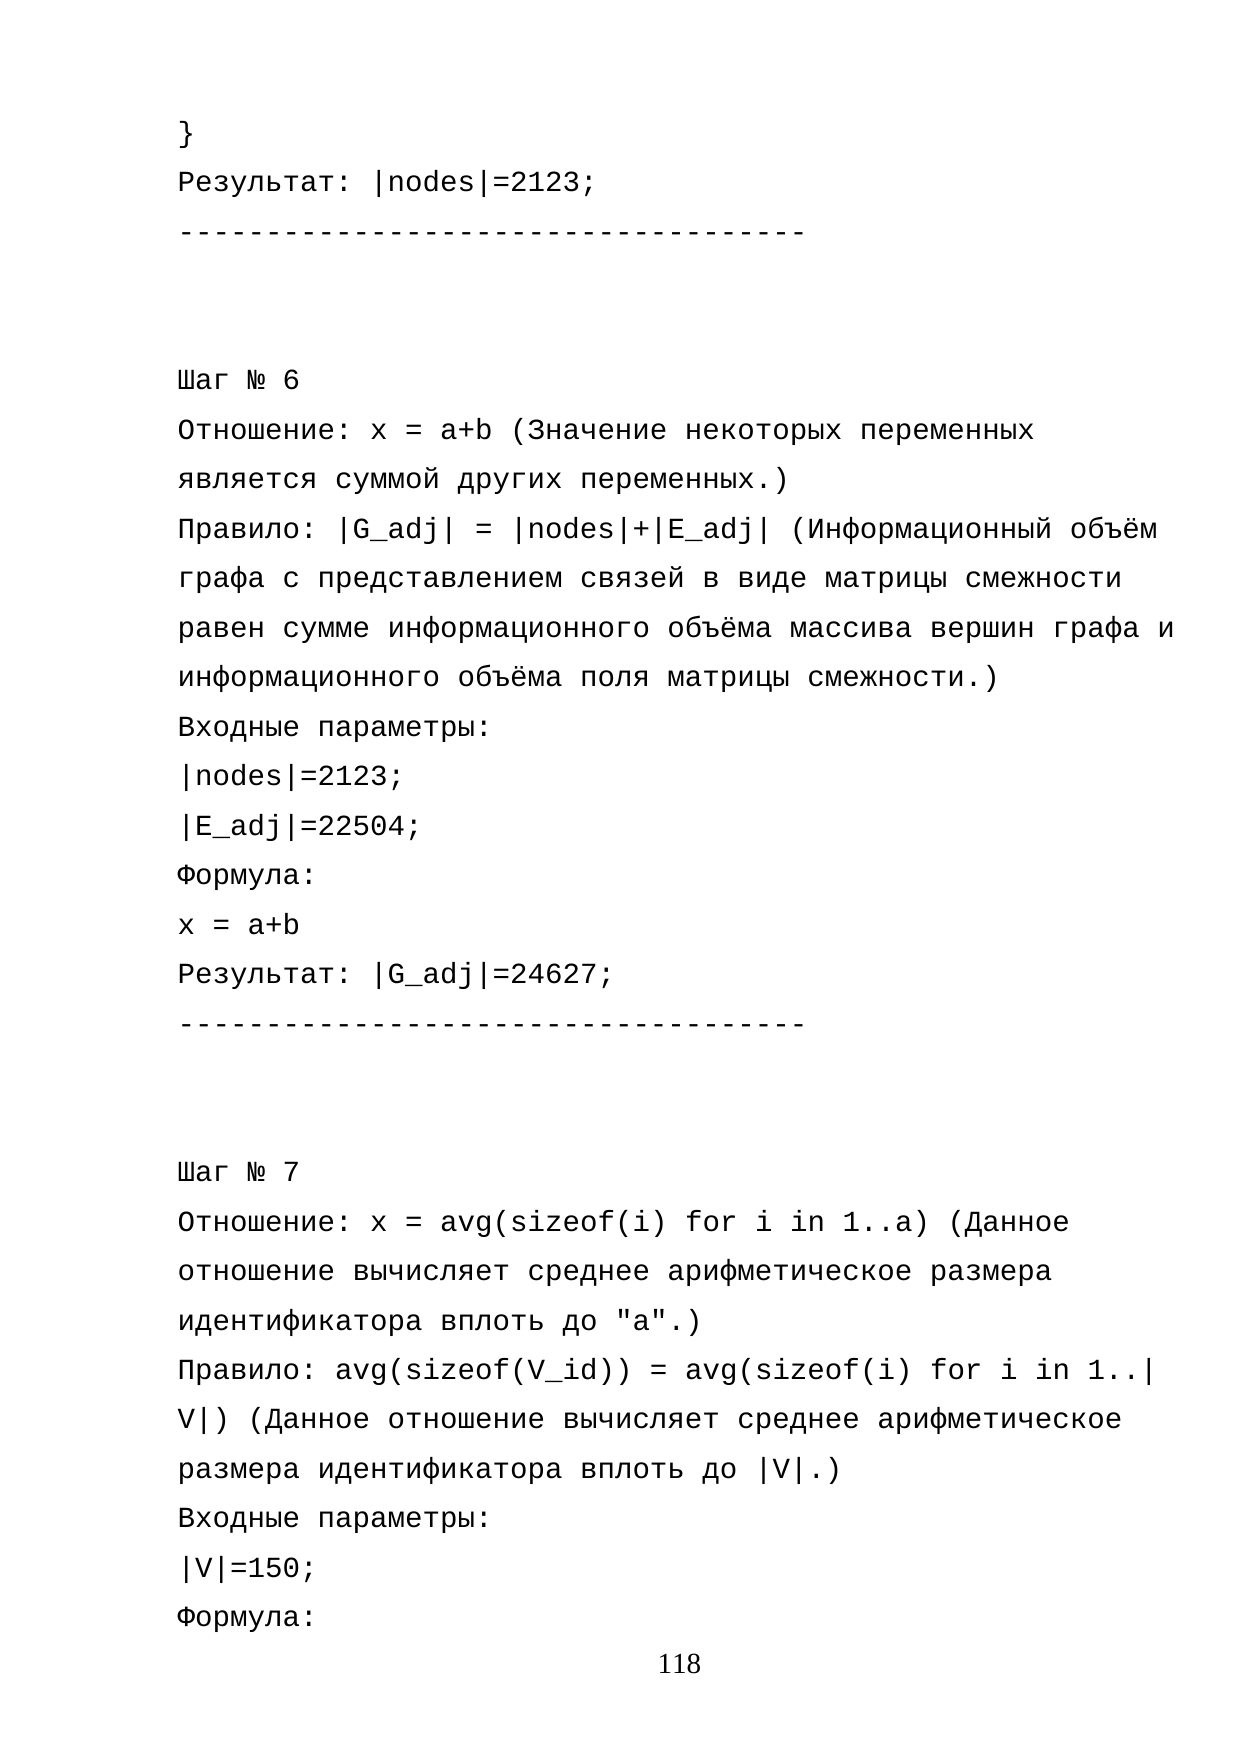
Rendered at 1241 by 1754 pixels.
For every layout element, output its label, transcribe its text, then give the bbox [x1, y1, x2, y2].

text Результат: |G_adj|=24627; [177, 959, 1181, 992]
text |nodes|=2123; [177, 761, 1181, 794]
text Шаг № 7 [177, 1157, 1181, 1190]
text Шаг № 6 [177, 366, 1181, 398]
text Формула: [177, 860, 1181, 893]
text |V|=150; [177, 1553, 1181, 1586]
text } [177, 118, 1181, 151]
text ------------------------------------ [177, 1009, 1181, 1042]
text Формула: [177, 1602, 1181, 1636]
text Входные параметры: [177, 712, 1181, 745]
text x = a+b [177, 910, 1181, 943]
text Правило: avg(sizeof(V_id)) = avg(sizeof(i) for i in 1..|V|) (Данное отношение вычисляет среднее арифметическое размера идентификатора вплоть до |V|.) [177, 1355, 1181, 1487]
text Входные параметры: [177, 1503, 1181, 1537]
text Правило: |G_adj| = |nodes|+|E_adj| (Информационный объём графа с представлением связей в виде матрицы смежности равен сумме информационного объёма массива вершин графа и информационного объёма поля матрицы смежности.) [177, 514, 1181, 695]
text Отношение: x = avg(sizeof(i) for i in 1..a) (Данное отношение вычисляет среднее арифметическое размера идентификатора вплоть до "a".) [177, 1207, 1181, 1339]
text Результат: |nodes|=2123; [177, 168, 1181, 201]
text Отношение: x = a+b (Значение некоторых переменных является суммой других переменных.) [177, 415, 1181, 497]
text |E_adj|=22504; [177, 811, 1181, 844]
text ------------------------------------ [177, 217, 1181, 250]
